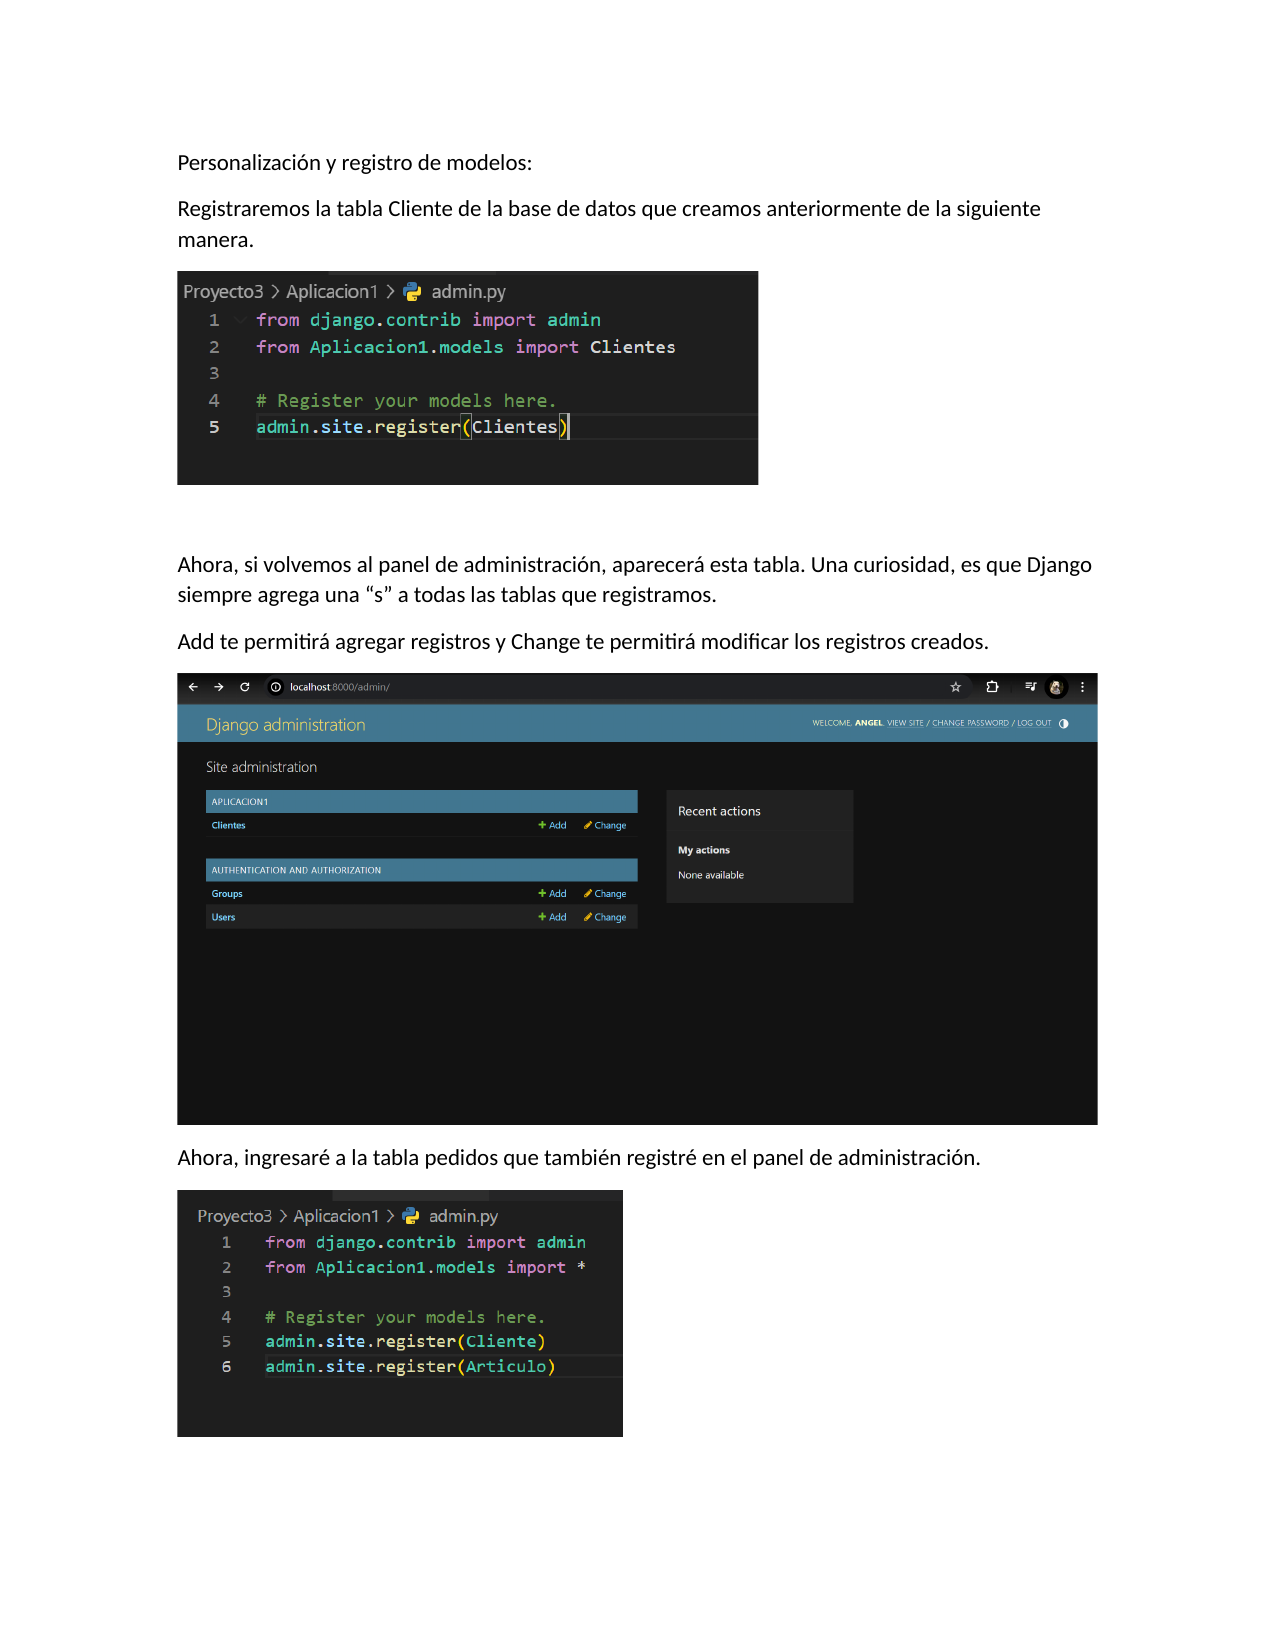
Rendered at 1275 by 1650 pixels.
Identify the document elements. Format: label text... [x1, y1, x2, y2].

picture [177, 271, 759, 485]
text Ahora, ingresaré a la tabla pedidos que también registré en el panel de administración. [177, 1143, 1098, 1172]
text Registraremos la tabla Cliente de la base de datos que creamos anteriormente de la siguiente manera. [177, 194, 1098, 253]
text Ahora, si volvemos al panel de administración, aparecerá esta tabla. Una curiosidad, es que Django siempre agrega una “s” a todas las tablas que registramos. [177, 550, 1098, 608]
picture [177, 1190, 623, 1437]
text Personalización y registro de modelos: [177, 148, 1098, 176]
text Add te permitirá agregar registros y Change te permitirá modificar los registros creados. [177, 627, 1098, 655]
picture [177, 673, 1098, 1125]
